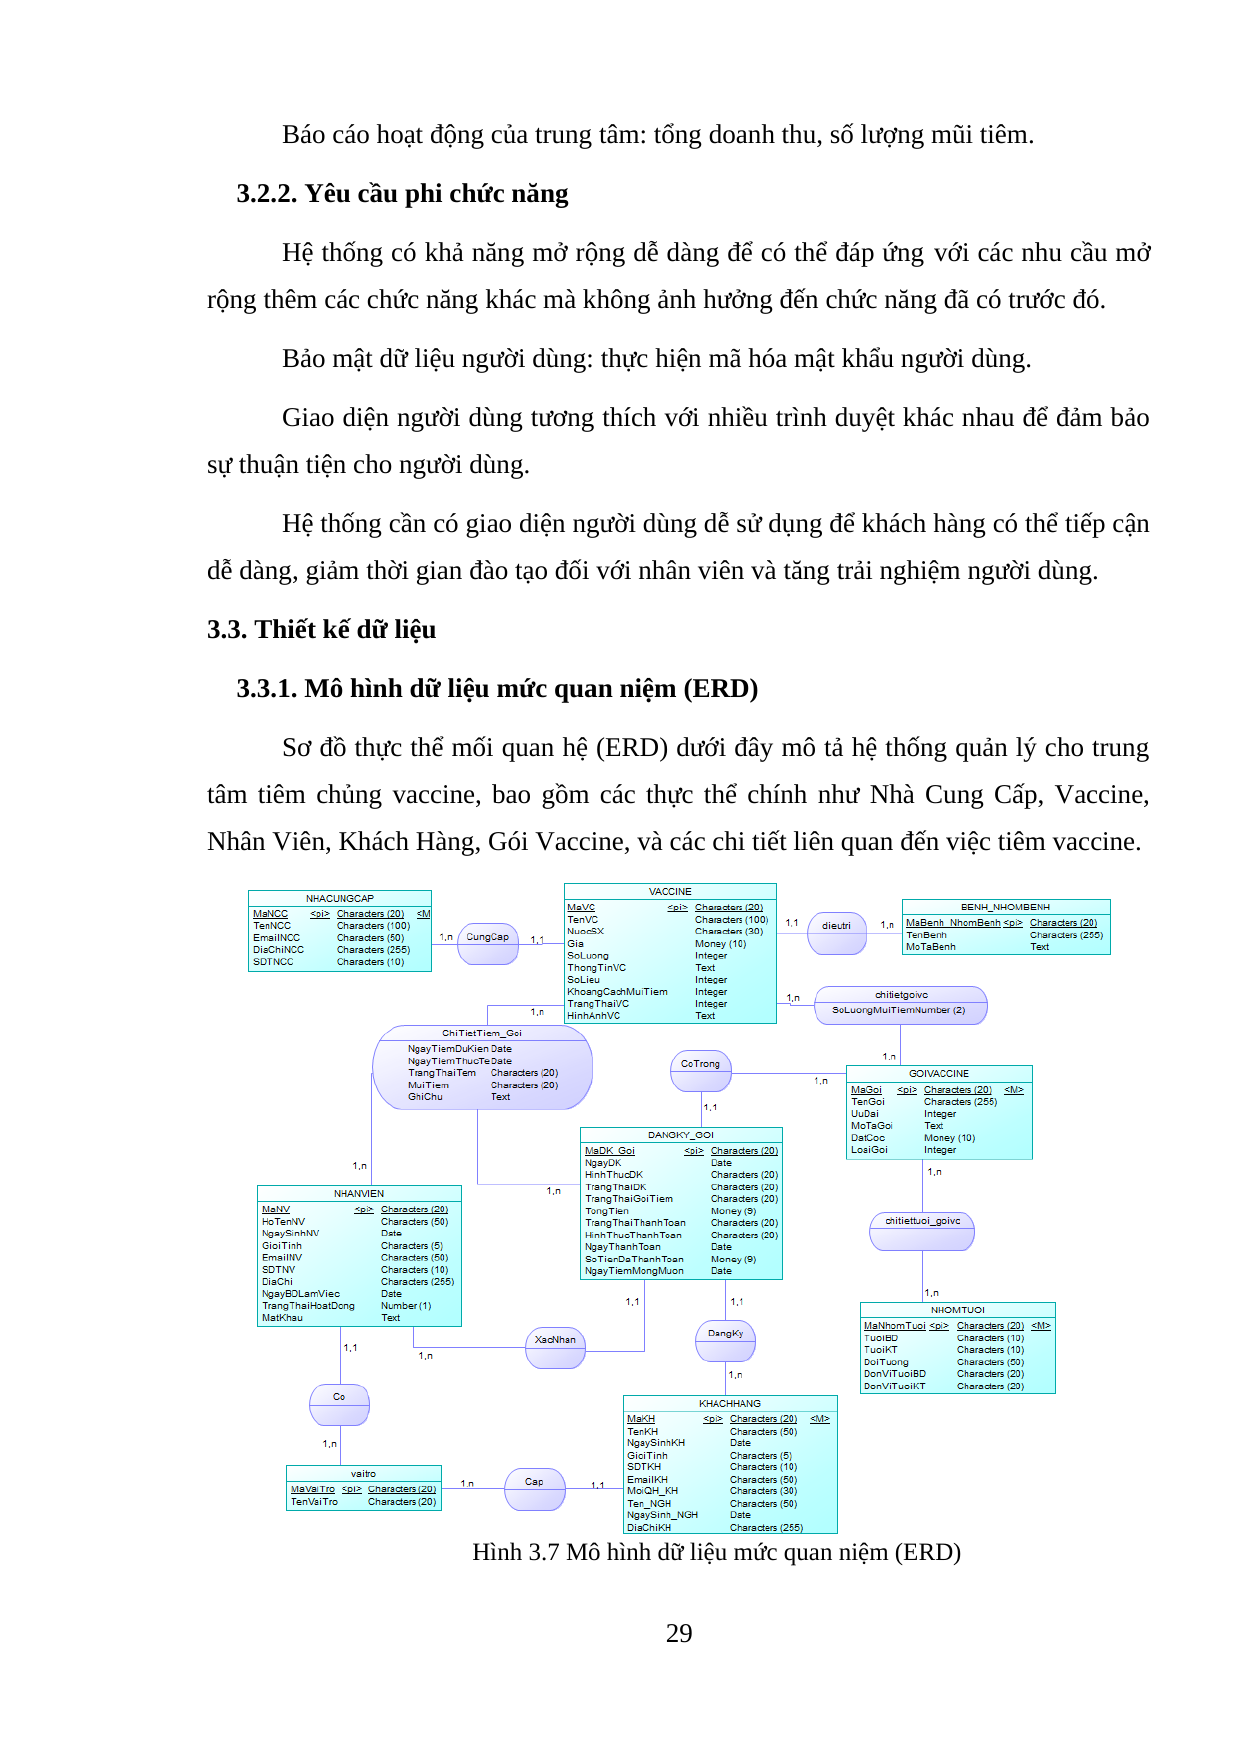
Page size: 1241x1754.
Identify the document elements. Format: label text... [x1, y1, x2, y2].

subtitle Mô hình dữ liệu mức quan niệm (ERD) [236, 672, 1152, 703]
text Báo cáo hoạt động của trung tâm: tổng doanh thu, số lượng mũi tiêm. [207, 118, 1152, 149]
text Bảo mật dữ liệu người dùng: thực hiện mã hóa mật khẩu người dùng. [207, 342, 1152, 373]
subtitle Thiết kế dữ liệu [207, 613, 1152, 644]
picture [243, 883, 1115, 1537]
text Sơ đồ thực thể mối quan hệ (ERD) dưới đây mô tả hệ thống quản lý cho trung tâm tiêm chủng vaccine, bao gồm các thực thể chính như Nhà Cung Cấp, Vaccine, Nhân Viên, Khách Hàng, Gói Vaccine, và các chi tiết liên quan đến việc tiêm vaccine. [207, 731, 1152, 856]
subtitle Yêu cầu phi chức năng [236, 177, 1152, 208]
text Hệ thống cần có giao diện người dùng dễ sử dụng để khách hàng có thể tiếp cận dễ dàng, giảm thời gian đào tạo đối với nhân viên và tăng trải nghiệm người dùng. [207, 507, 1152, 585]
text Giao diện người dùng tương thích với nhiều trình duyệt khác nhau để đảm bảo sự thuận tiện cho người dùng. [207, 401, 1152, 479]
text Hệ thống có khả năng mở rộng dễ dàng để có thể đáp ứng với các nhu cầu mở rộng thêm các chức năng khác mà không ảnh hưởng đến chức năng đã có trước đó. [207, 236, 1152, 314]
